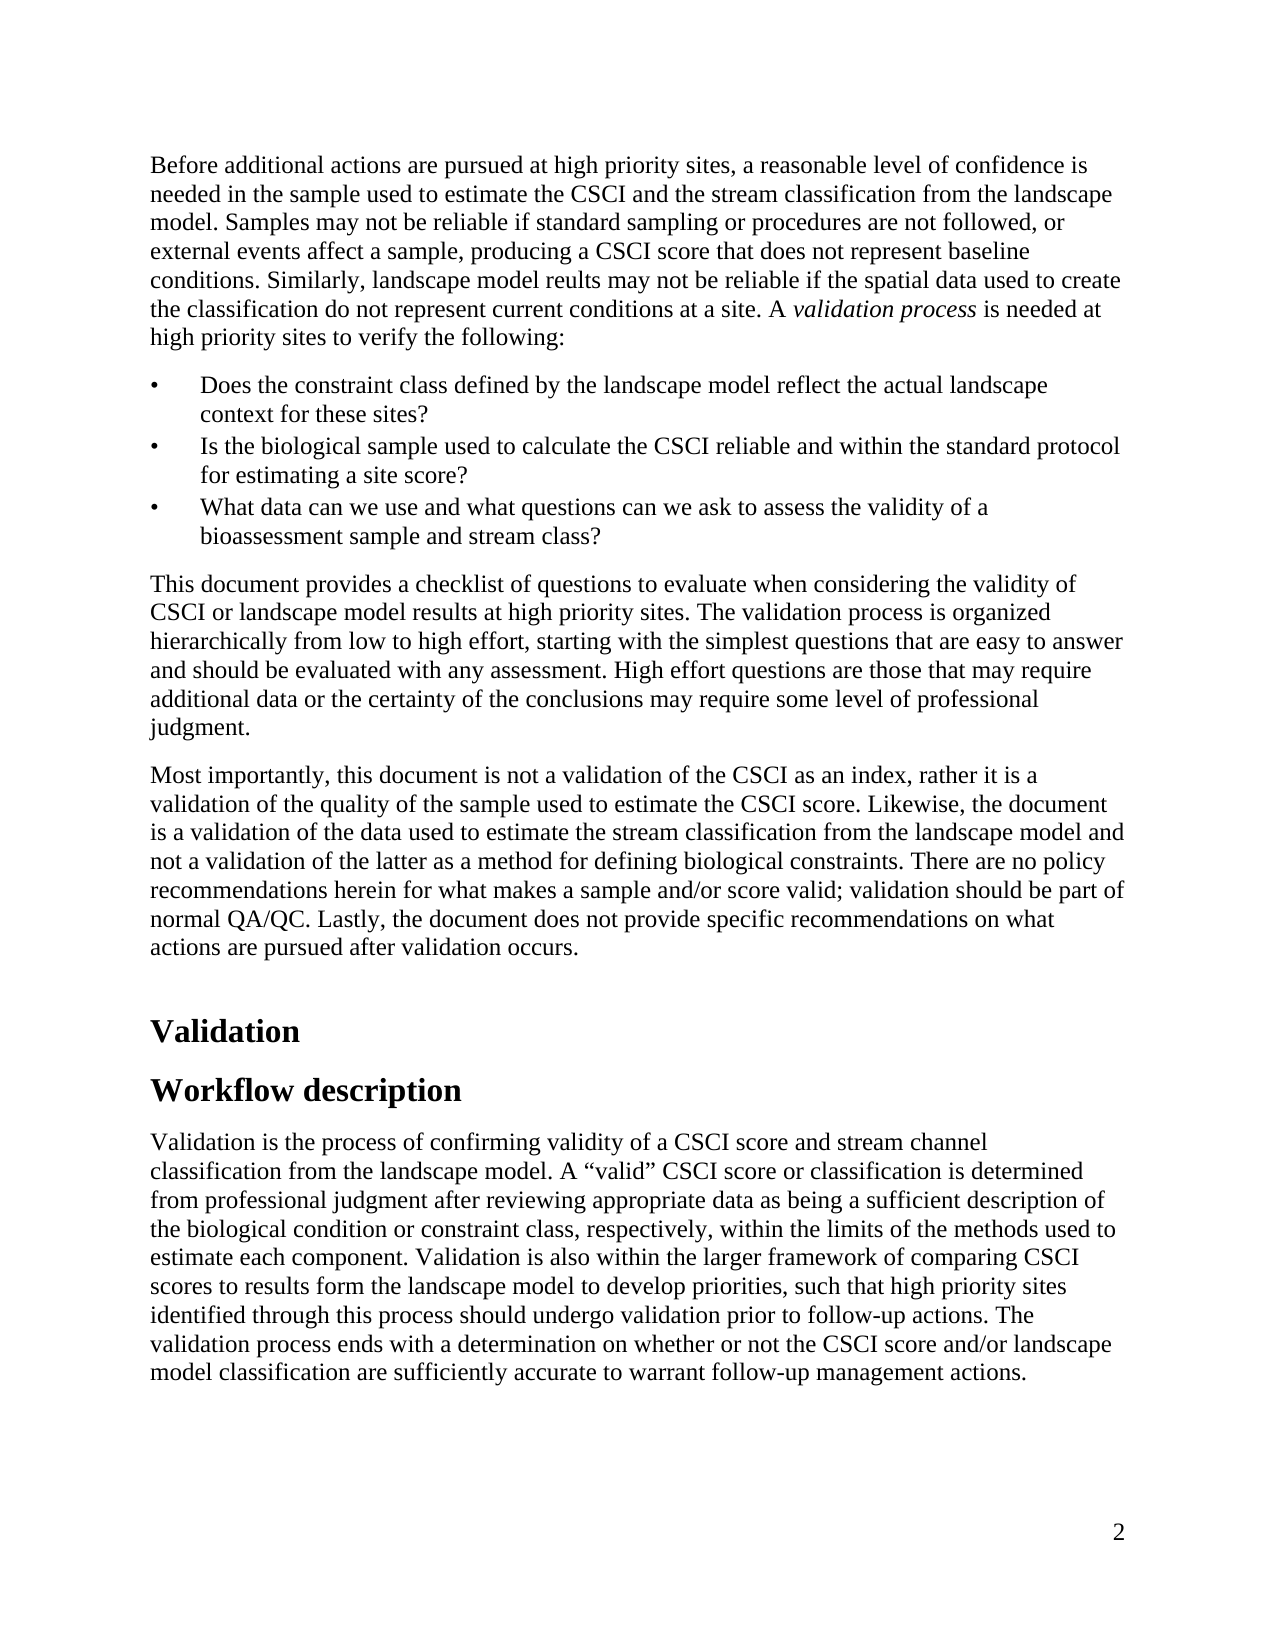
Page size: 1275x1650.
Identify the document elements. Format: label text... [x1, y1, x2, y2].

subtitle Workflow description [150, 1070, 1125, 1109]
text This document provides a checklist of questions to evaluate when considering the validity of CSCI or landscape model results at high priority sites. The validation process is organized hierarchically from low to high effort, starting with the simplest questions that are easy to answer and should be evaluated with any assessment. High effort questions are those that may require additional data or the certainty of the conclusions may require some level of professional judgment. [150, 569, 1125, 741]
text Most importantly, this document is not a validation of the CSCI as an index, rather it is a validation of the quality of the sample used to estimate the CSCI score. Likewise, the document is a validation of the data used to estimate the stream classification from the landscape model and not a validation of the latter as a method for defining biological constraints. There are no policy recommendations herein for what makes a sample and/or score valid; validation should be part of normal QA/QC. Lastly, the document does not provide specific recommendations on what actions are pursued after validation occurs. [150, 760, 1125, 961]
list What data can we use and what questions can we ask to assess the validity of a bioassessment sample and stream class? [150, 492, 1125, 550]
text Validation is the process of confirming validity of a CSCI score and stream channel classification from the landscape model. A “valid” CSCI score or classification is determined from professional judgment after reviewing appropriate data as being a sufficient description of the biological condition or constraint class, respectively, within the limits of the methods used to estimate each component. Validation is also within the larger framework of comparing CSCI scores to results form the landscape model to develop priorities, such that high priority sites identified through this process should undergo validation prior to follow-up actions. The validation process ends with a determination on whether or not the CSCI score and/or landscape model classification are sufficiently accurate to warrant follow-up management actions. [150, 1127, 1125, 1386]
list Does the constraint class defined by the landscape model reflect the actual landscape context for these sites? [150, 370, 1125, 427]
list Is the biological sample used to calculate the CSCI reliable and within the standard protocol for estimating a site score? [150, 431, 1125, 489]
subtitle Validation [150, 1011, 1125, 1049]
text Before additional actions are pursued at high priority sites, a reasonable level of confidence is needed in the sample used to estimate the CSCI and the stream classification from the landscape model. Samples may not be reliable if standard sampling or procedures are not followed, or external events affect a sample, producing a CSCI score that does not represent baseline conditions. Similarly, landscape model reults may not be reliable if the spatial data used to create the classification do not represent current conditions at a site. A validation process is needed at high priority sites to verify the following: [150, 150, 1125, 351]
